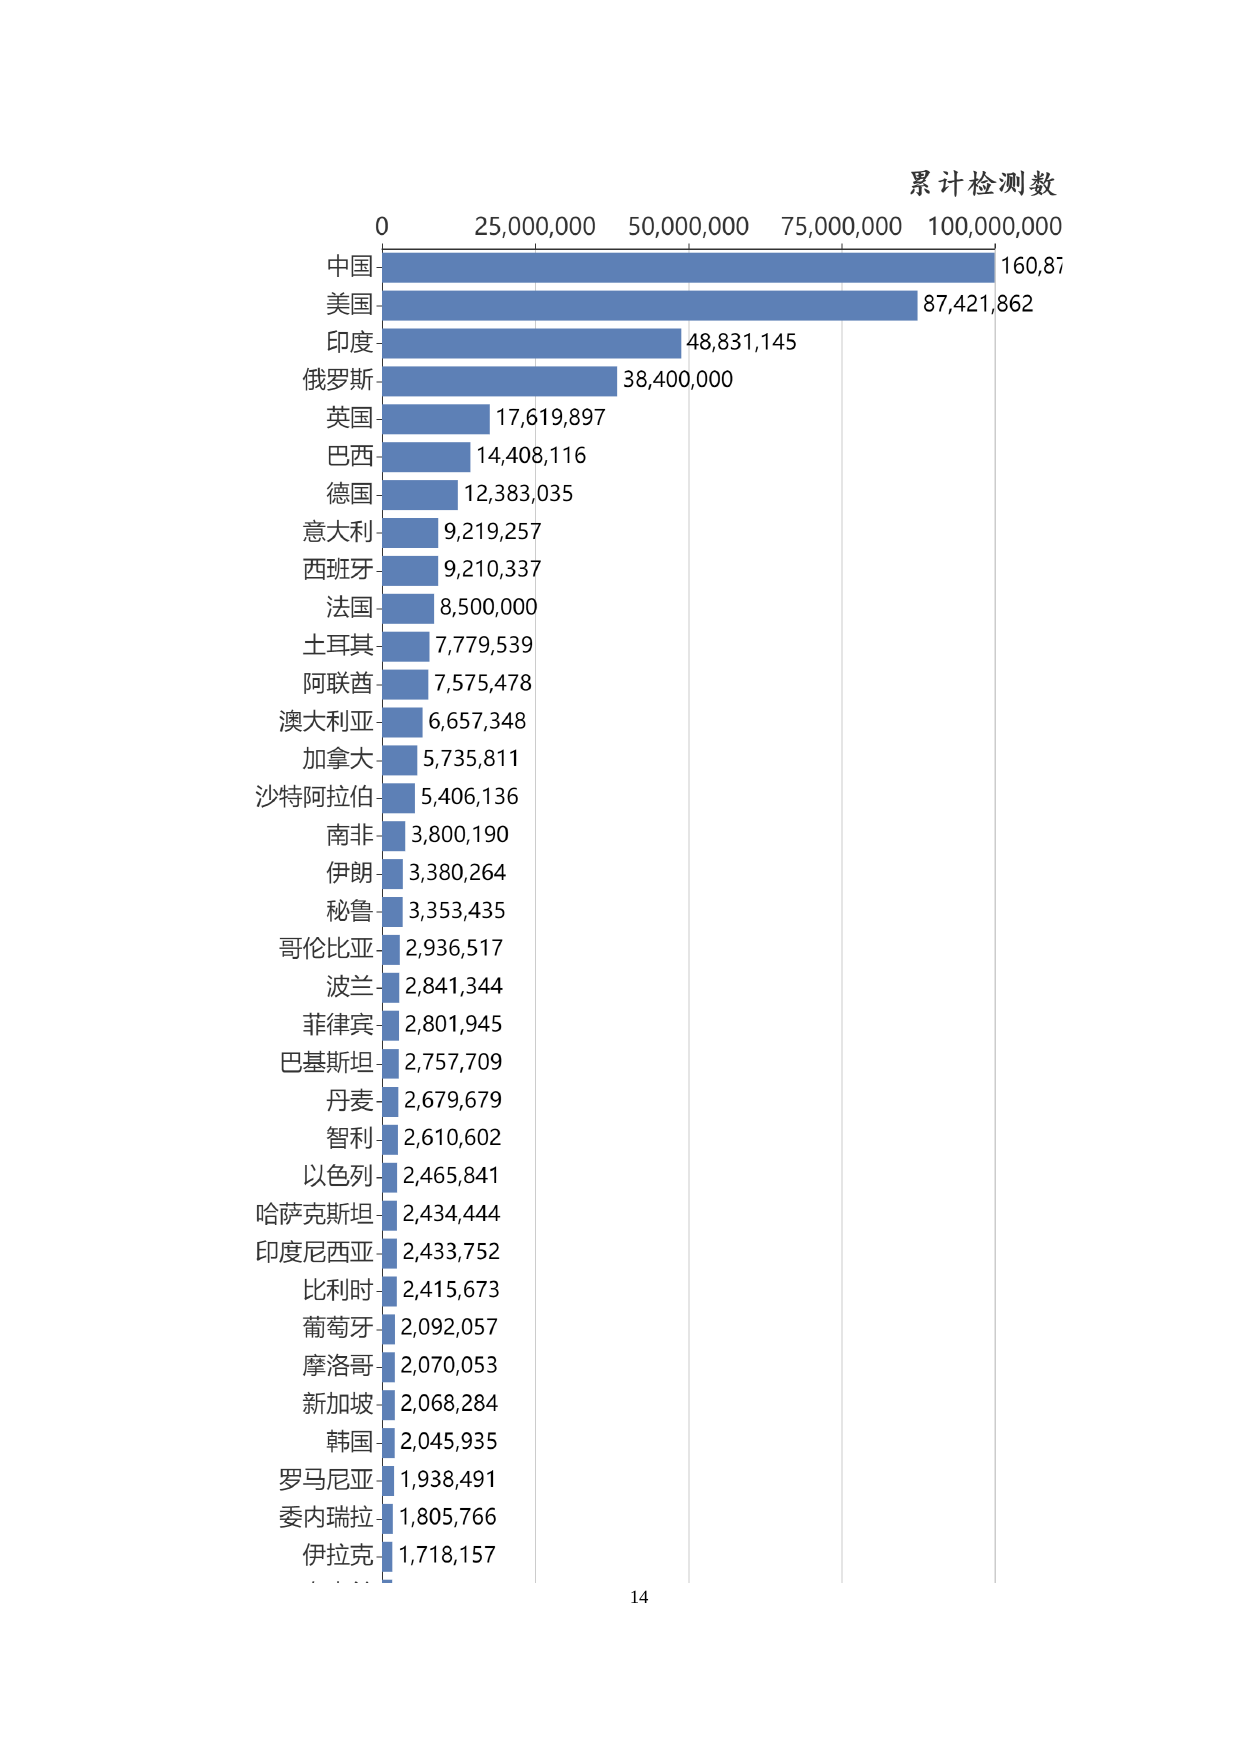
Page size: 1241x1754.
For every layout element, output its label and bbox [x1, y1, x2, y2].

picture [206, 153, 1063, 1583]
